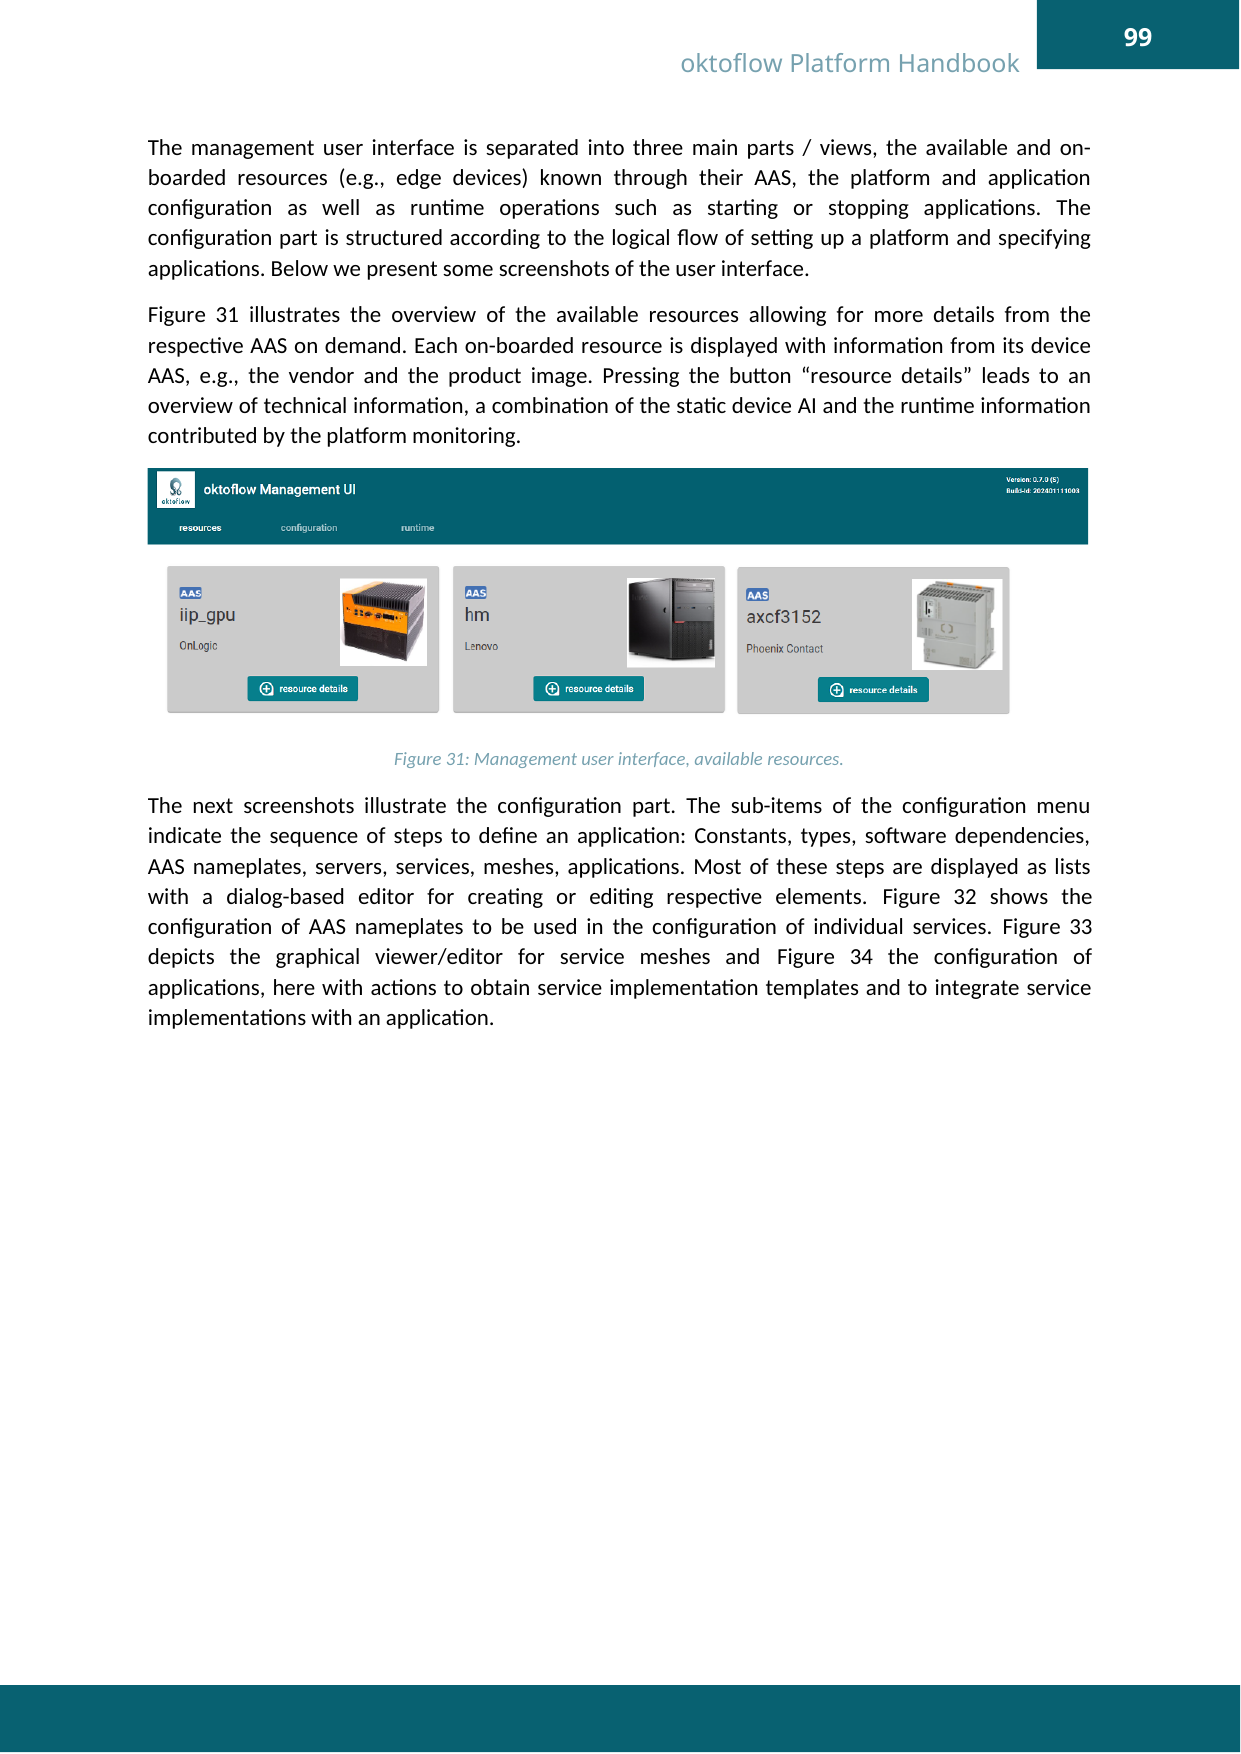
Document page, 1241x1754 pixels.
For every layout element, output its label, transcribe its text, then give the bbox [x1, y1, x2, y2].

text Figure 31 illustrates the overview of the available resources allowing for more details from the respective AAS on demand. Each on-boarded resource is displayed with information from its device AAS, e.g., the vendor and the product image. Pressing the button “resource details” leads to an overview of technical information, a combination of the static device AI and the runtime information contributed by the platform monitoring. [148, 301, 1093, 449]
text The next screenshots illustrate the configuration part. The sub-items of the configuration menu indicate the sequence of steps to define an application: Constants, types, software dependencies, AAS nameplates, servers, services, meshes, applications. Most of these steps are displayed as lists with a dialog-based editor for creating or editing respective elements. Figure 32 shows the configuration of AAS nameplates to be used in the configuration of individual services. Figure 33 depicts the graphical viewer/editor for service meshes and Figure 34 the configuration of applications, here with actions to obtain service implementation templates and to integrate service implementations with an application. [148, 791, 1093, 1031]
picture [147, 468, 1089, 729]
text Figure 31: Management user interface, available resources. [148, 748, 1093, 771]
text The management user interface is separated into three main parts / views, the available and on-boarded resources (e.g., edge devices) known through their AAS, the platform and application configuration as well as runtime operations such as starting or stopping applications. The configuration part is structured according to the logical flow of setting up a platform and specifying applications. Below we present some screenshots of the user interface. [148, 133, 1093, 282]
